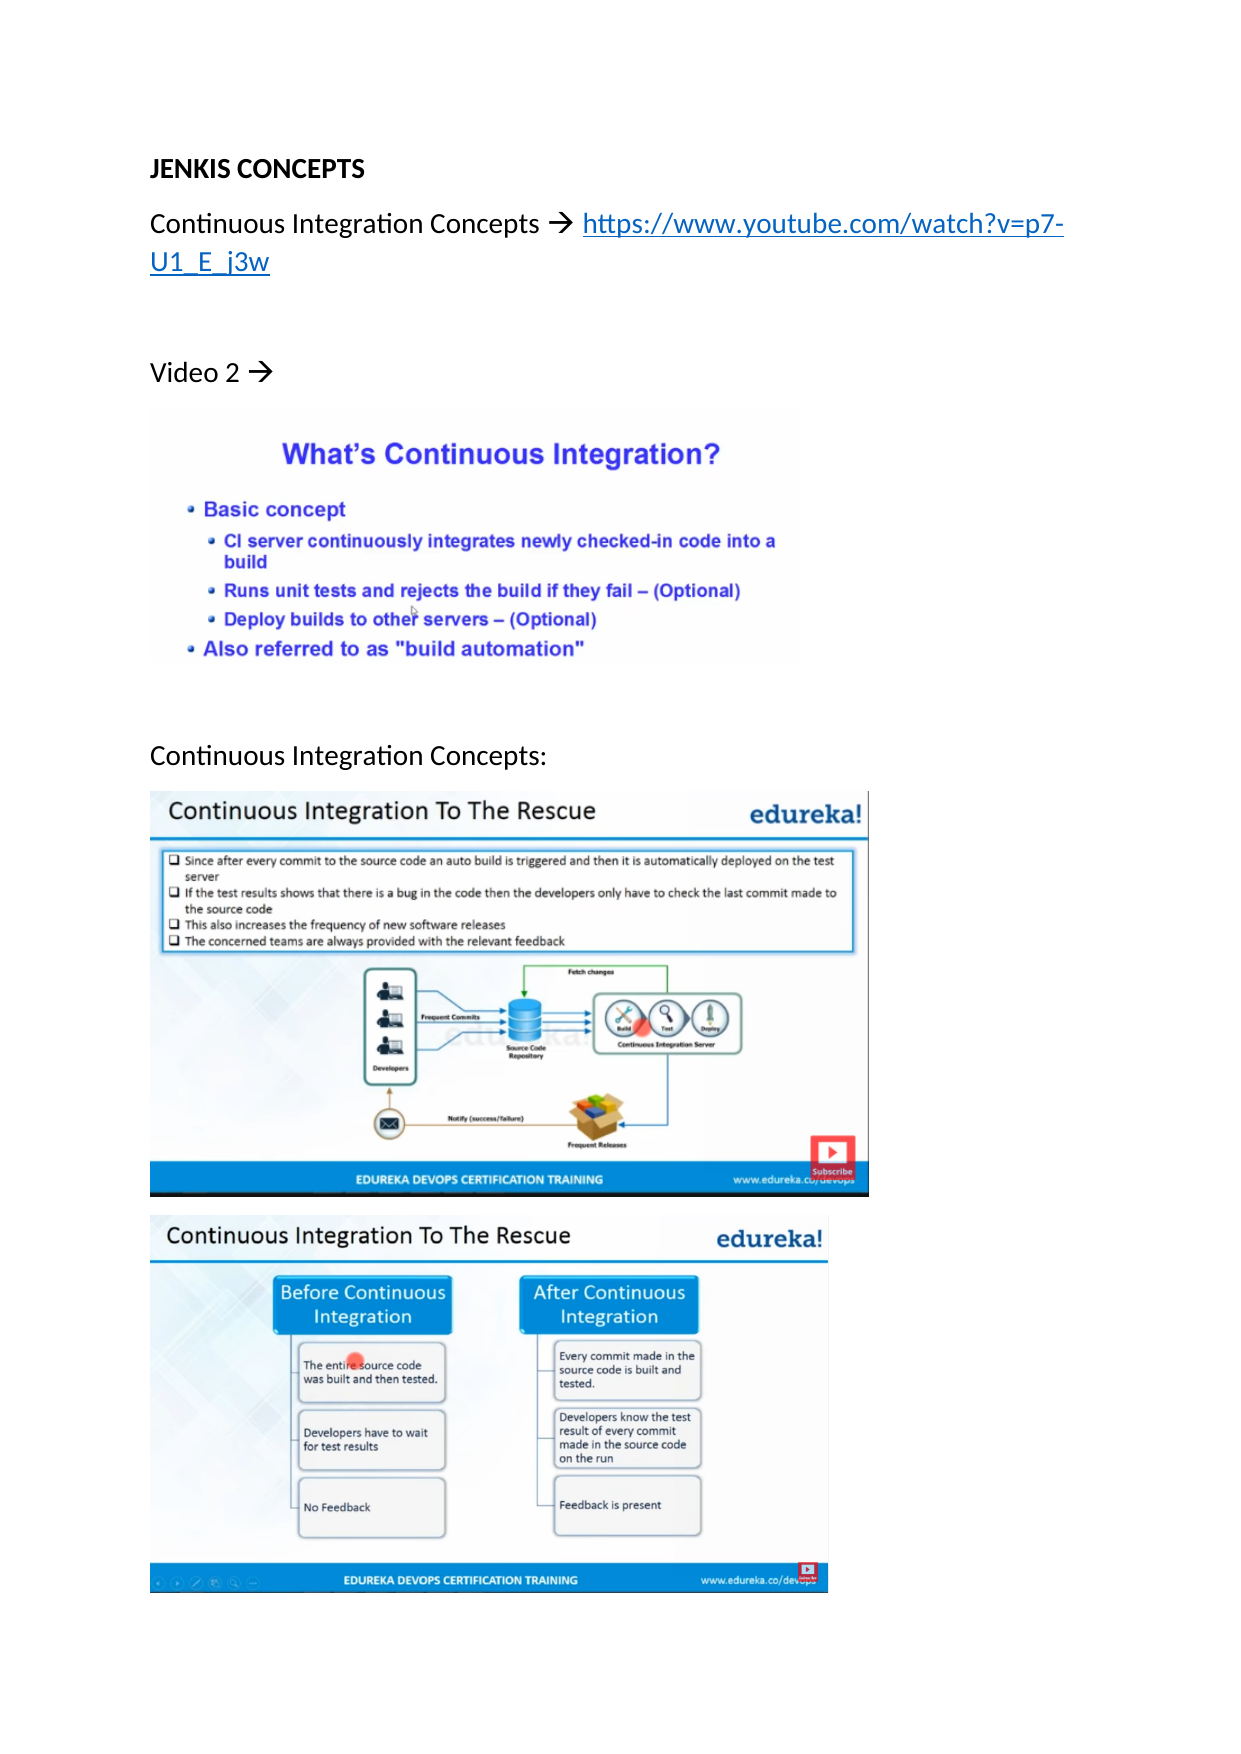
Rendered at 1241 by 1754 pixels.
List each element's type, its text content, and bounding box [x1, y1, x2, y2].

picture [150, 1215, 829, 1593]
text Continuous Integration Concepts: [150, 737, 1090, 772]
picture [150, 408, 800, 663]
text Continuous Integration Concepts https://www.youtube.com/watch?v=p7-U1_E_j3w [150, 205, 1090, 279]
text Video 2 [150, 354, 1090, 389]
text JENKIS CONCEPTS [150, 150, 1090, 186]
picture [150, 791, 869, 1197]
